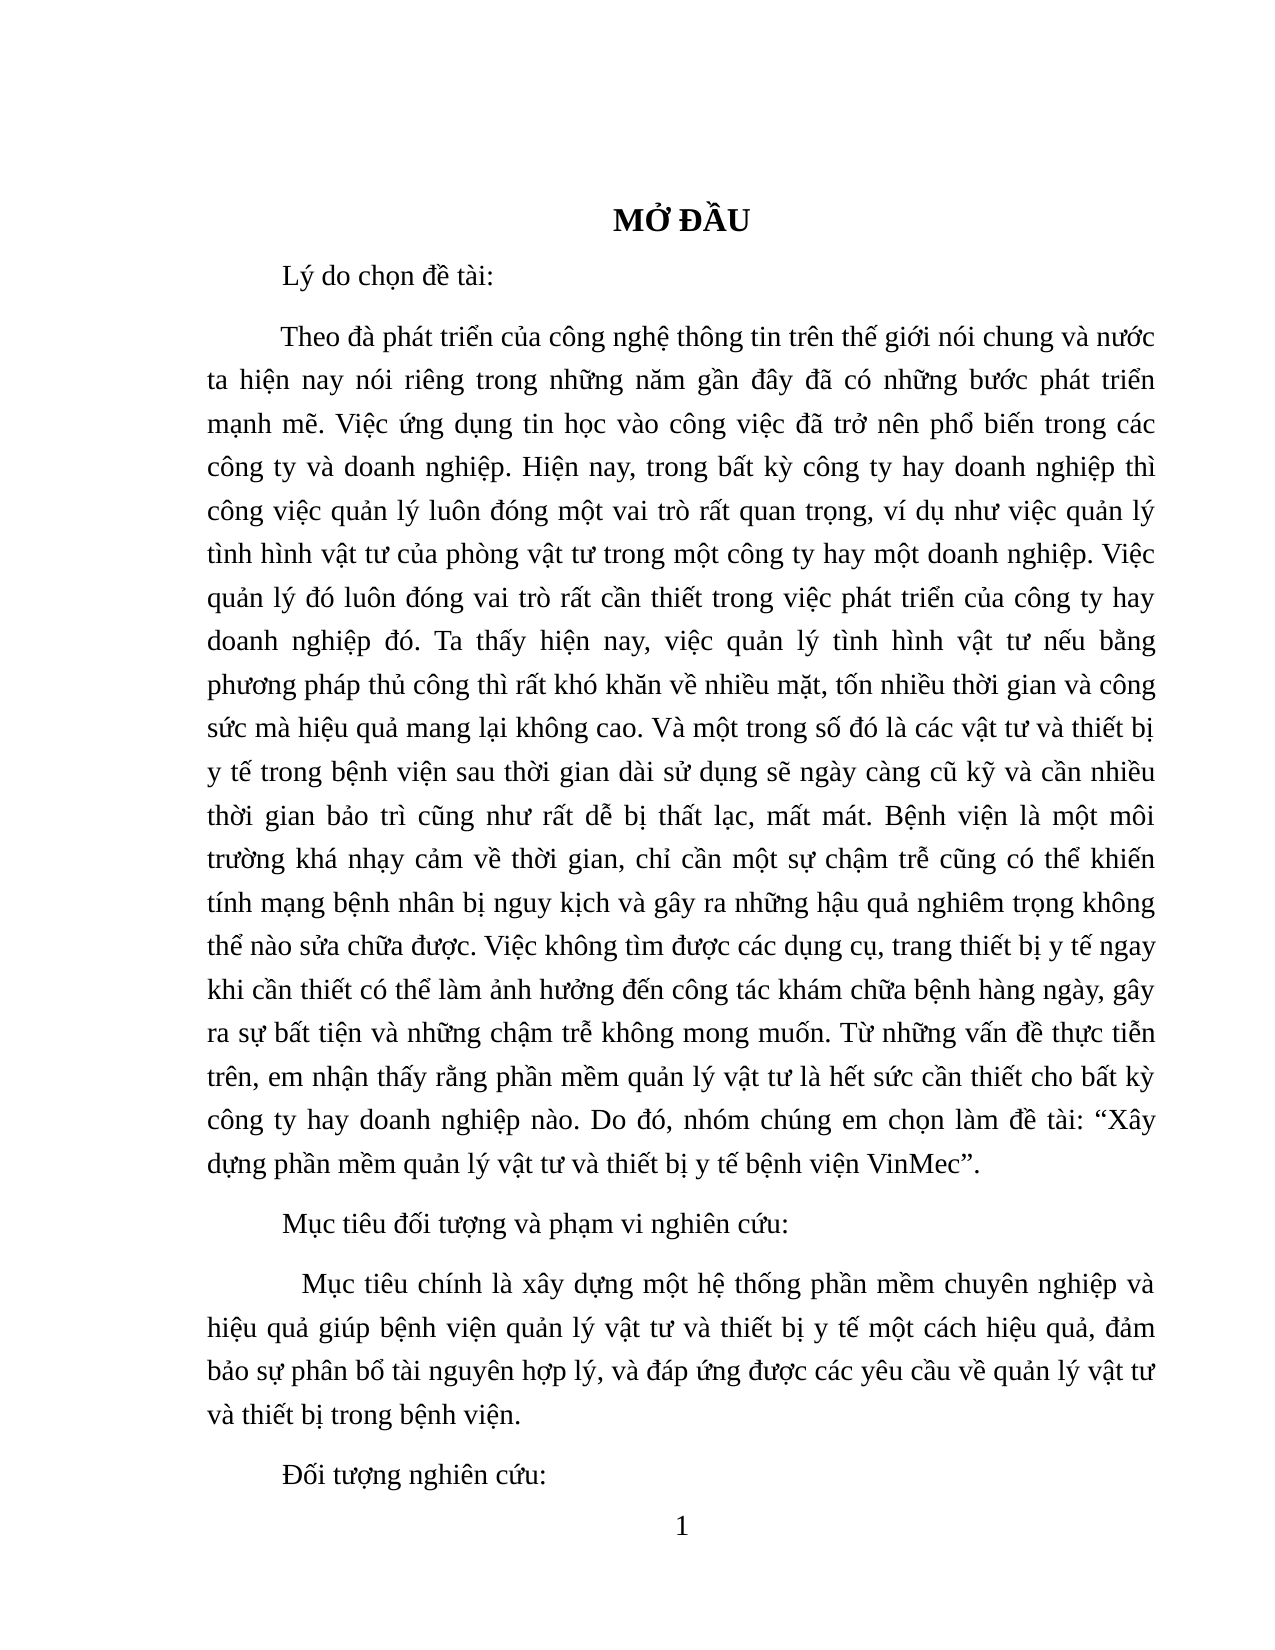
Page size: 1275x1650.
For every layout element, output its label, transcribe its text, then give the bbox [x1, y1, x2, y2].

text MỞ ĐẦU [207, 201, 1157, 239]
text Mục tiêu chính là xây dựng một hệ thống phần mềm chuyên nghiệp và hiệu quả giúp bệnh viện quản lý vật tư và thiết bị y tế một cách hiệu quả, đảm bảo sự phân bổ tài nguyên hợp lý, và đáp ứng được các yêu cầu về quản lý vật tư và thiết bị trong bệnh viện. [207, 1266, 1157, 1431]
list Lý do chọn đề tài: [282, 258, 1157, 292]
text Đối tượng nghiên cứu: [244, 1457, 1157, 1491]
text Theo đà phát triển của công nghệ thông tin trên thế giới nói chung và nước ta hiện nay nói riêng trong những năm gần đây đã có những bước phát triển mạnh mẽ. Việc ứng dụng tin học vào công việc đã trở nên phổ biến trong các công ty và doanh nghiệp. Hiện nay, trong bất kỳ công ty hay doanh nghiệp thì công việc quản lý luôn đóng một vai trò rất quan trọng, ví dụ như việc quản lý tình hình vật tư của phòng vật tư trong một công ty hay một doanh nghiệp. Việc quản lý đó luôn đóng vai trò rất cần thiết trong việc phát triển của công ty hay doanh nghiệp đó. Ta thấy hiện nay, việc quản lý tình hình vật tư nếu bằng phương pháp thủ công thì rất khó khăn về nhiều mặt, tốn nhiều thời gian và công sức mà hiệu quả mang lại không cao. Và một trong số đó là các vật tư và thiết bị y tế trong bệnh viện sau thời gian dài sử dụng sẽ ngày càng cũ kỹ và cần nhiều thời gian bảo trì cũng như rất dễ bị thất lạc, mất mát. Bệnh viện là một môi trường khá nhạy cảm về thời gian, chỉ cần một sự chậm trễ cũng có thể khiến tính mạng bệnh nhân bị nguy kịch và gây ra những hậu quả nghiêm trọng không thể nào sửa chữa được. Việc không tìm được các dụng cụ, trang thiết bị y tế ngay khi cần thiết có thể làm ảnh hưởng đến công tác khám chữa bệnh hàng ngày, gây ra sự bất tiện và những chậm trễ không mong muốn. Từ những vấn đề thực tiễn trên, em nhận thấy rằng phần mềm quản lý vật tư là hết sức cần thiết cho bất kỳ công ty hay doanh nghiệp nào. Do đó, nhóm chúng em chọn làm đề tài: “Xây dựng phần mềm quản lý vật tư và thiết bị y tế bệnh viện VinMec”. [207, 319, 1157, 1179]
list Mục tiêu đối tượng và phạm vi nghiên cứu: [282, 1206, 1157, 1240]
